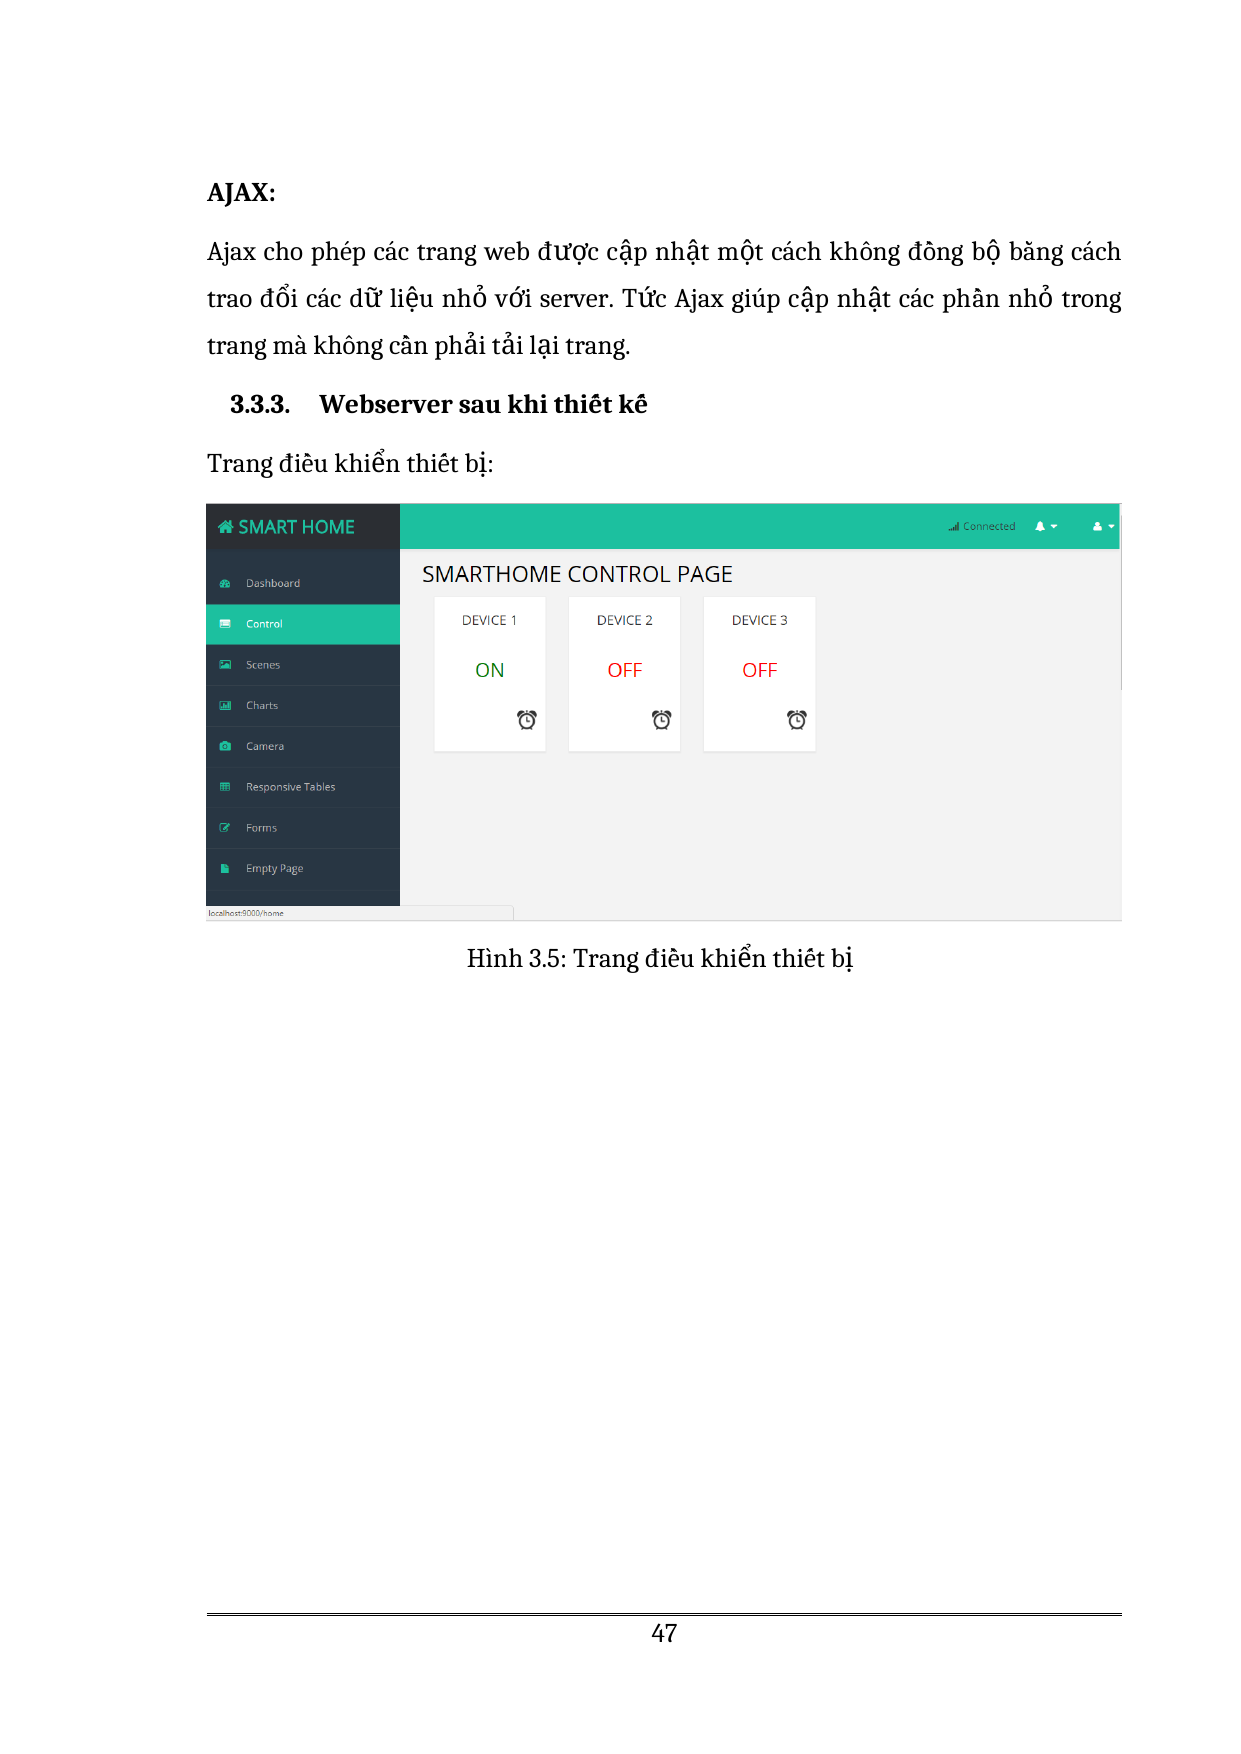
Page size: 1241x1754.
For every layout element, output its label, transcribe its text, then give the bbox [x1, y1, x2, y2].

picture [206, 503, 1122, 922]
text Ajax cho phép các trang web được cập nhật một cách không đồng bộ bằng cách trao đổi các dữ liệu nhỏ với server. Tức Ajax giúp cập nhật các phần nhỏ trong trang mà không cần phải tải lại trang. [207, 236, 1122, 361]
text Trang điều khiển thiết bị: [207, 448, 1122, 479]
text AJAX: [207, 177, 1122, 208]
subtitle Webserver sau khi thiết kế [230, 389, 1122, 420]
